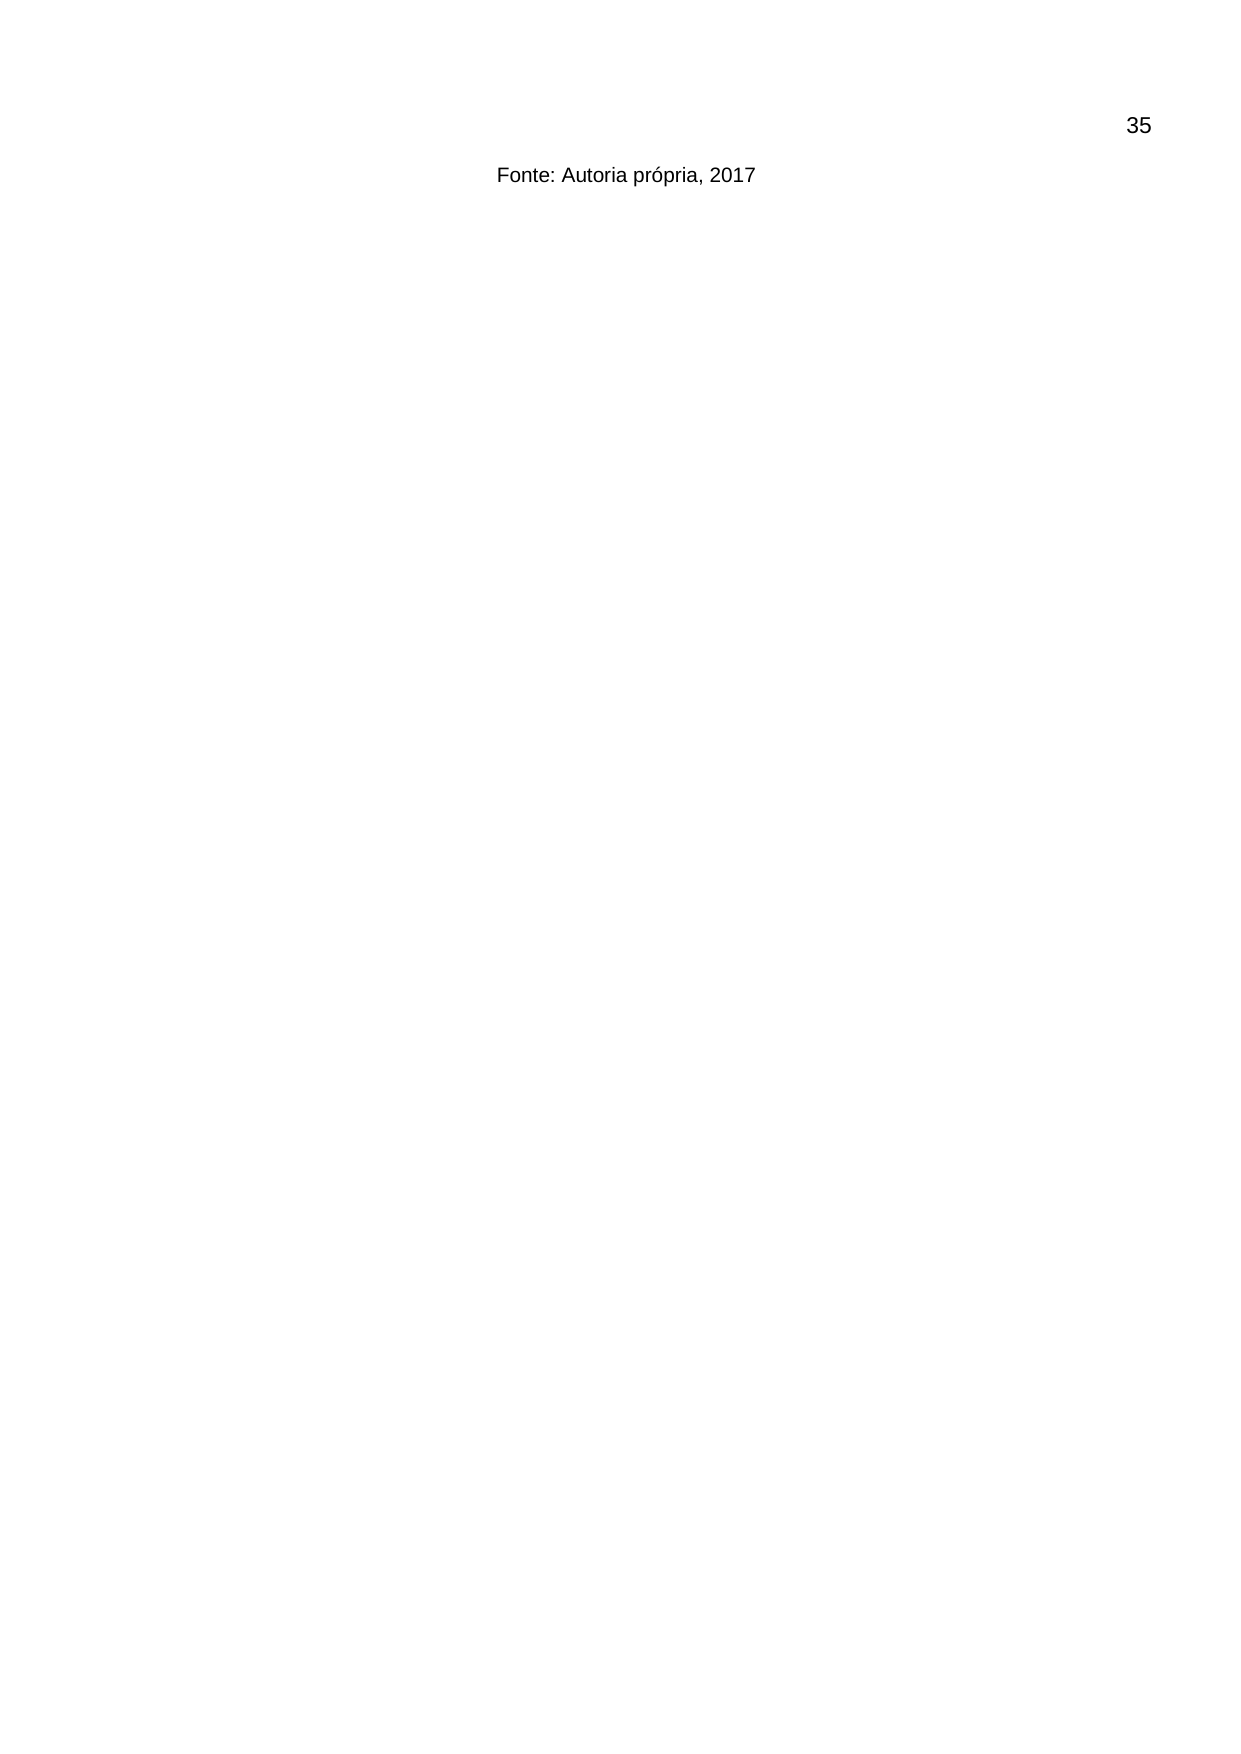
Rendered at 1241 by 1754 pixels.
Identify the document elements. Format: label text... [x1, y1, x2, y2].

text Fonte: Autoria própria, 2017 [177, 162, 1075, 186]
